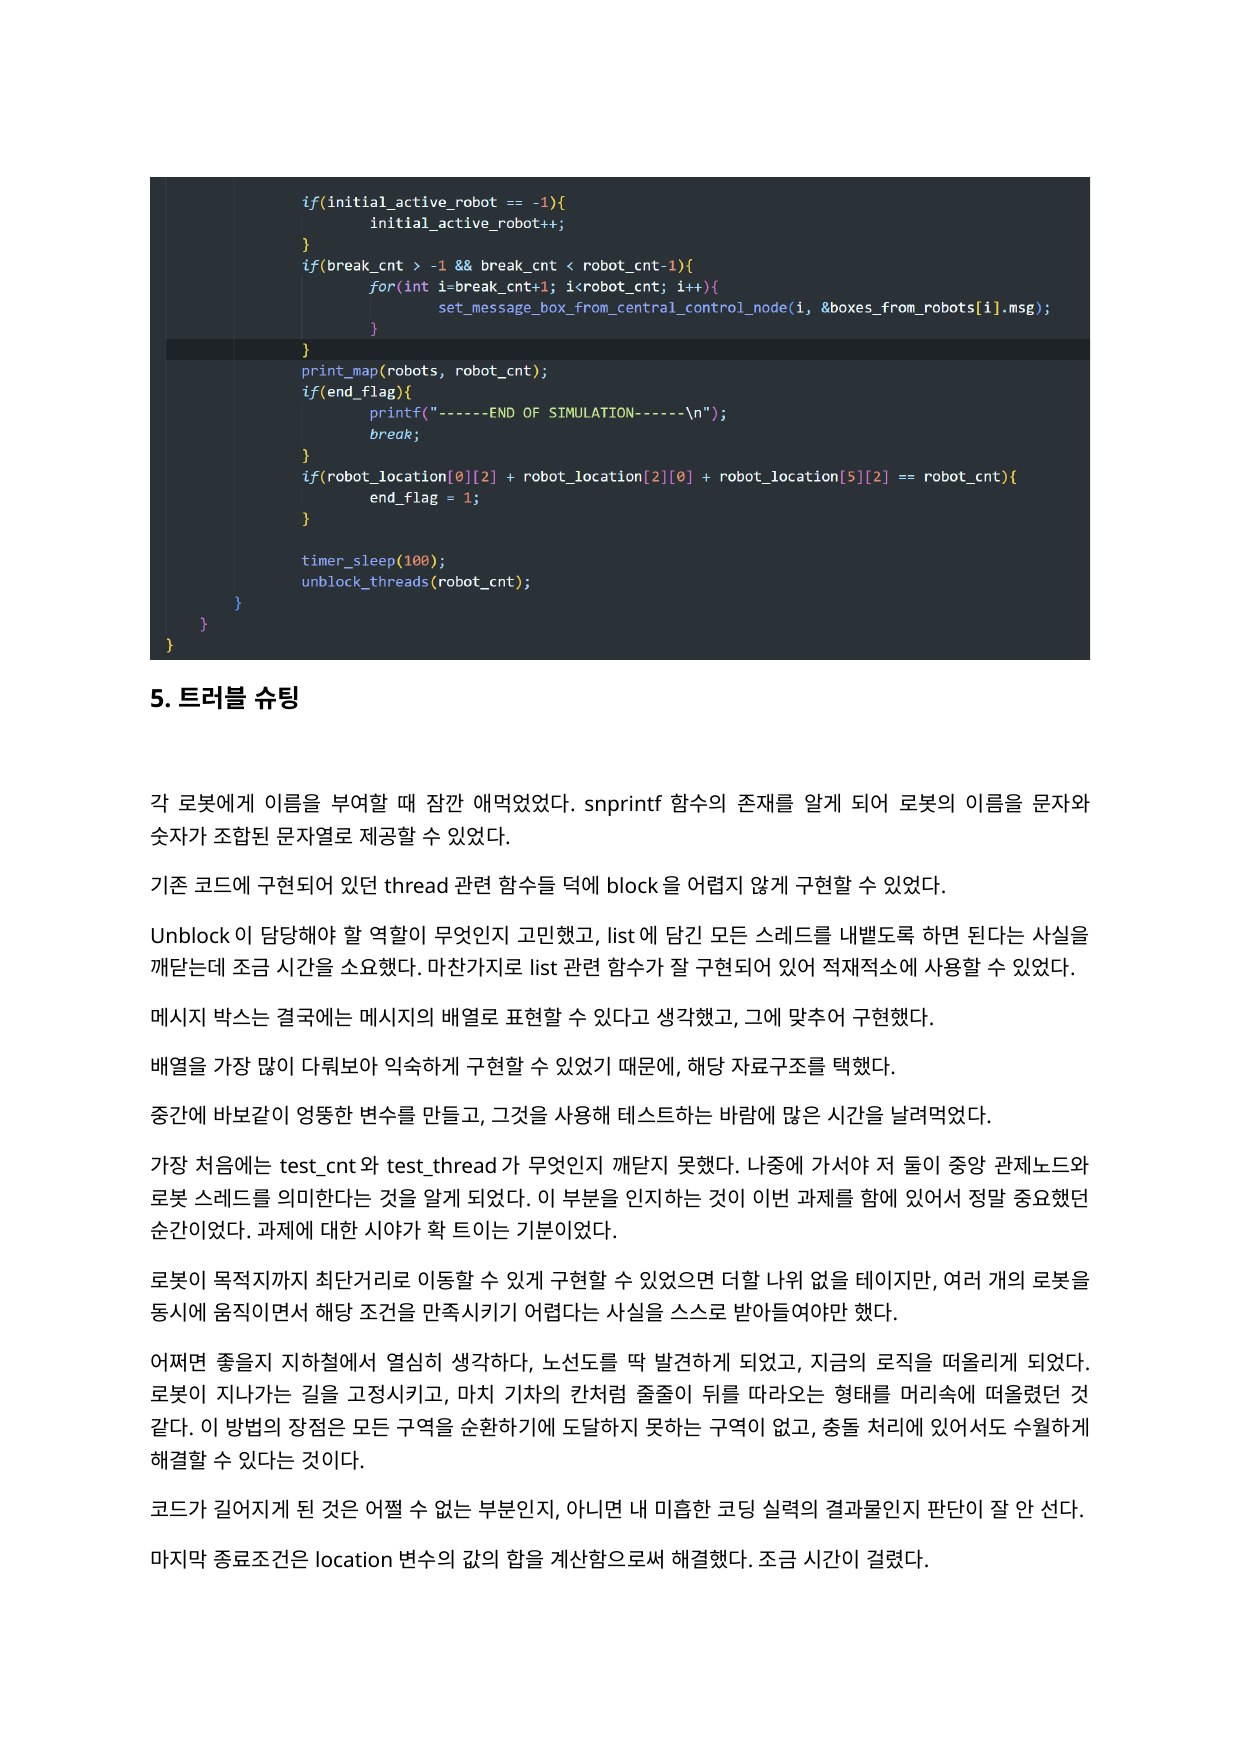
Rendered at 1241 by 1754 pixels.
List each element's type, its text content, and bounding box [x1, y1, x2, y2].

text 중간에 바보같이 엉뚱한 변수를 만들고, 그것을 사용해 테스트하는 바람에 많은 시간을 날려먹었다. [150, 1100, 1090, 1130]
picture [150, 177, 1091, 660]
text 메시지 박스는 결국에는 메시지의 배열로 표현할 수 있다고 생각했고, 그에 맞추어 구현했다. [150, 1001, 1090, 1031]
text 마지막 종료조건은 location 변수의 값의 합을 계산함으로써 해결했다. 조금 시간이 걸렸다. [150, 1543, 1090, 1573]
text 가장 처음에는 test_cnt와 test_thread가 무엇인지 깨닫지 못했다. 나중에 가서야 저 둘이 중앙 관제노드와 로봇 스레드를 의미한다는 것을 알게 되었다. 이 부분을 인지하는 것이 이번 과제를 함에 있어서 정말 중요했던 순간이었다. 과제에 대한 시야가 확 트이는 기분이었다. [150, 1149, 1090, 1245]
text 각 로봇에게 이름을 부여할 때 잠깐 애먹었었다. snprintf 함수의 존재를 알게 되어 로봇의 이름을 문자와 숫자가 조합된 문자열로 제공할 수 있었다. [150, 787, 1090, 851]
text 어쩌면 좋을지 지하철에서 열심히 생각하다, 노선도를 딱 발견하게 되었고, 지금의 로직을 떠올리게 되었다. 로봇이 지나가는 길을 고정시키고, 마치 기차의 칸처럼 줄줄이 뒤를 따라오는 형태를 머리속에 떠올렸던 것 같다. 이 방법의 장점은 모든 구역을 순환하기에 도달하지 못하는 구역이 없고, 충돌 처리에 있어서도 수월하게 해결할 수 있다는 것이다. [150, 1346, 1090, 1474]
text 배열을 가장 많이 다뤄보아 익숙하게 구현할 수 있었기 때문에, 해당 자료구조를 택했다. [150, 1050, 1090, 1081]
text Unblock이 담당해야 할 역할이 무엇인지 고민했고, list에 담긴 모든 스레드를 내뱉도록 하면 된다는 사실을 깨닫는데 조금 시간을 소요했다. 마찬가지로 list 관련 함수가 잘 구현되어 있어 적재적소에 사용할 수 있었다. [150, 919, 1090, 982]
text 5. 트러블 슈팅 [150, 678, 1090, 714]
text 기존 코드에 구현되어 있던 thread 관련 함수들 덕에 block을 어렵지 않게 구현할 수 있었다. [150, 869, 1090, 900]
text 로봇이 목적지까지 최단거리로 이동할 수 있게 구현할 수 있었으면 더할 나위 없을 테이지만, 여러 개의 로봇을 동시에 움직이면서 해당 조건을 만족시키기 어렵다는 사실을 스스로 받아들여야만 했다. [150, 1264, 1090, 1327]
text 코드가 길어지게 된 것은 어쩔 수 없는 부분인지, 아니면 내 미흡한 코딩 실력의 결과물인지 판단이 잘 안 선다. [150, 1493, 1090, 1524]
